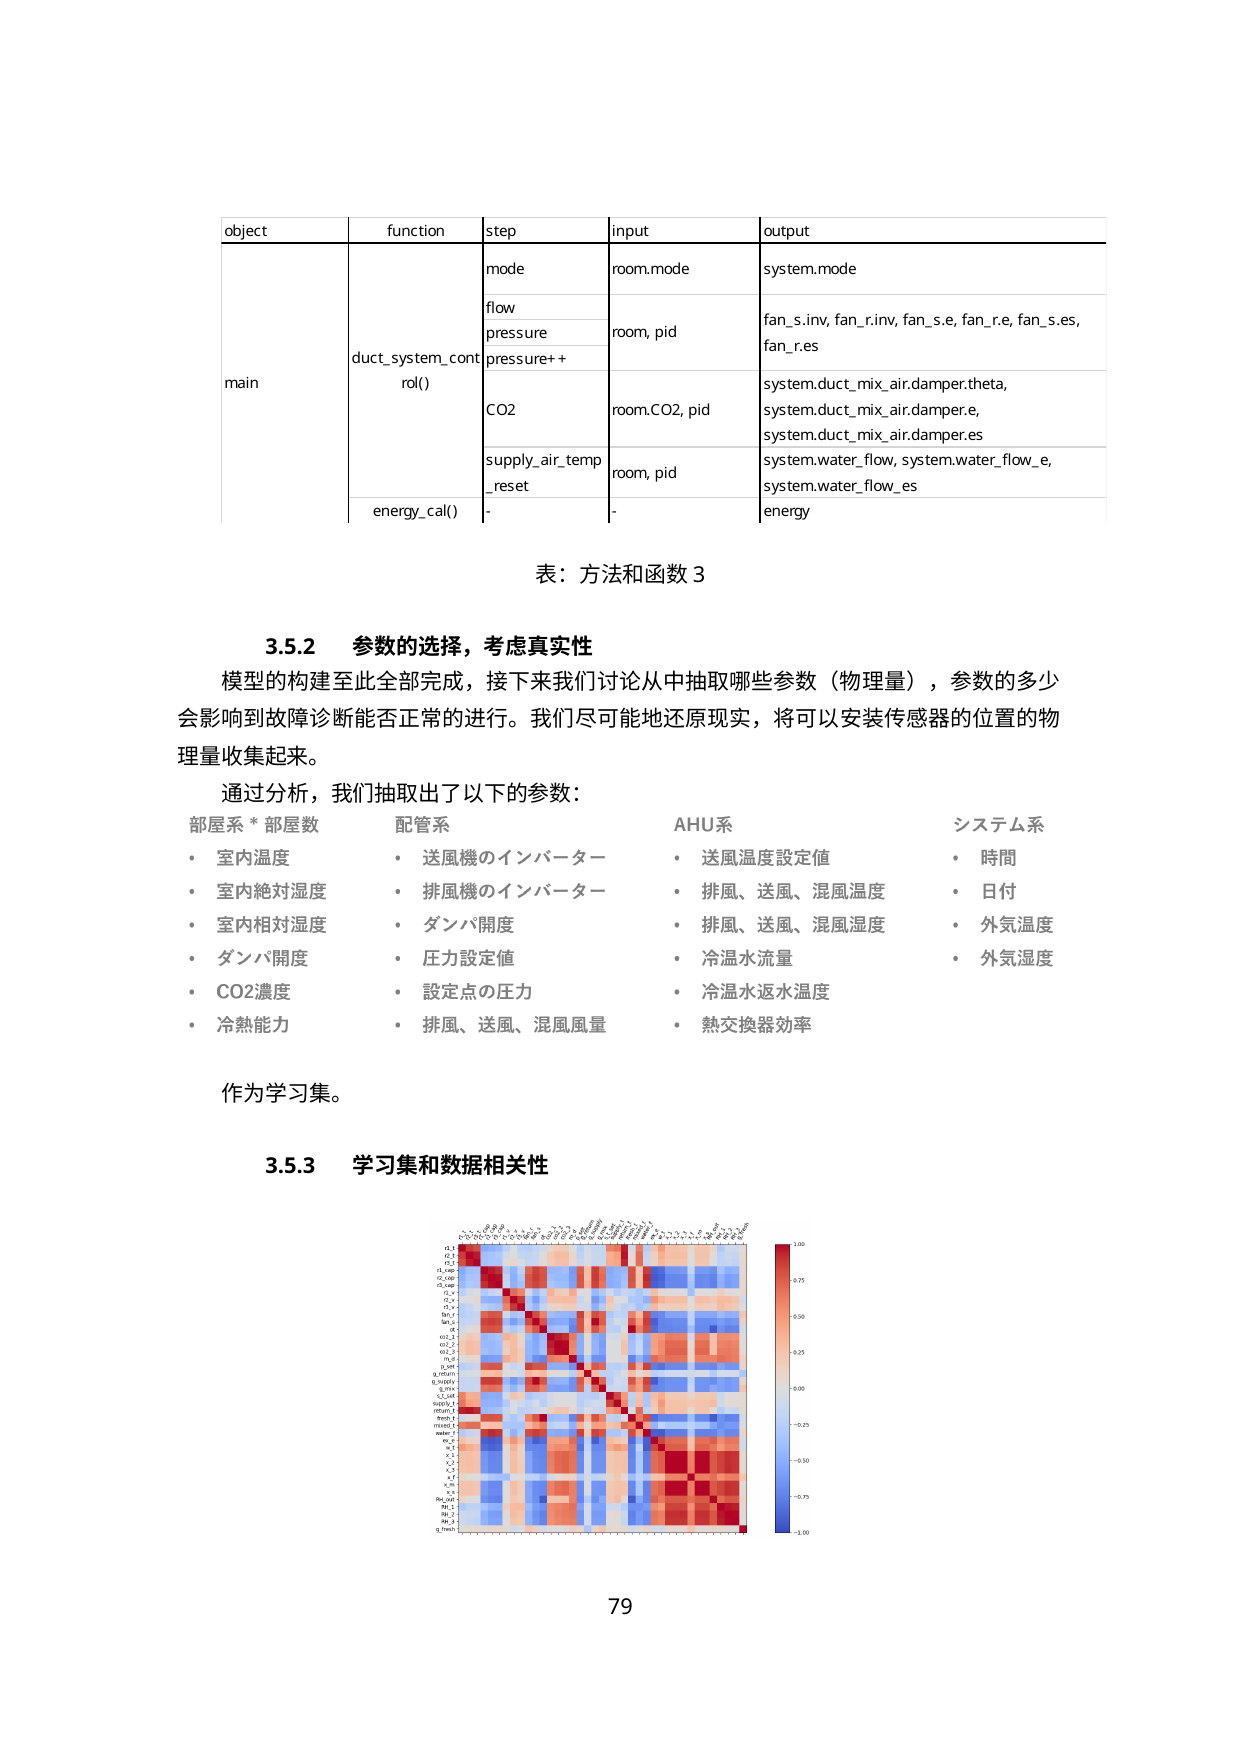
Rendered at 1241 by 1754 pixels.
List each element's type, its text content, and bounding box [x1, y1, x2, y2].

subtitle 参数的选择，考虑真实性 [221, 629, 1063, 661]
picture [427, 1217, 813, 1540]
text 作为学习集。 [177, 1073, 1063, 1111]
text 表：方法和函数3 [177, 554, 1063, 592]
subtitle 学习集和数据相关性 [221, 1148, 1063, 1180]
text 模型的构建至此全部完成，接下来我们讨论从中抽取哪些参数（物理量），参数的多少会影响到故障诊断能否正常的进行。我们尽可能地还原现实，将可以安装传感器的位置的物理量收集起来。 [177, 661, 1063, 773]
picture [177, 811, 1063, 1042]
text 通过分析，我们抽取出了以下的参数： [177, 773, 1063, 811]
